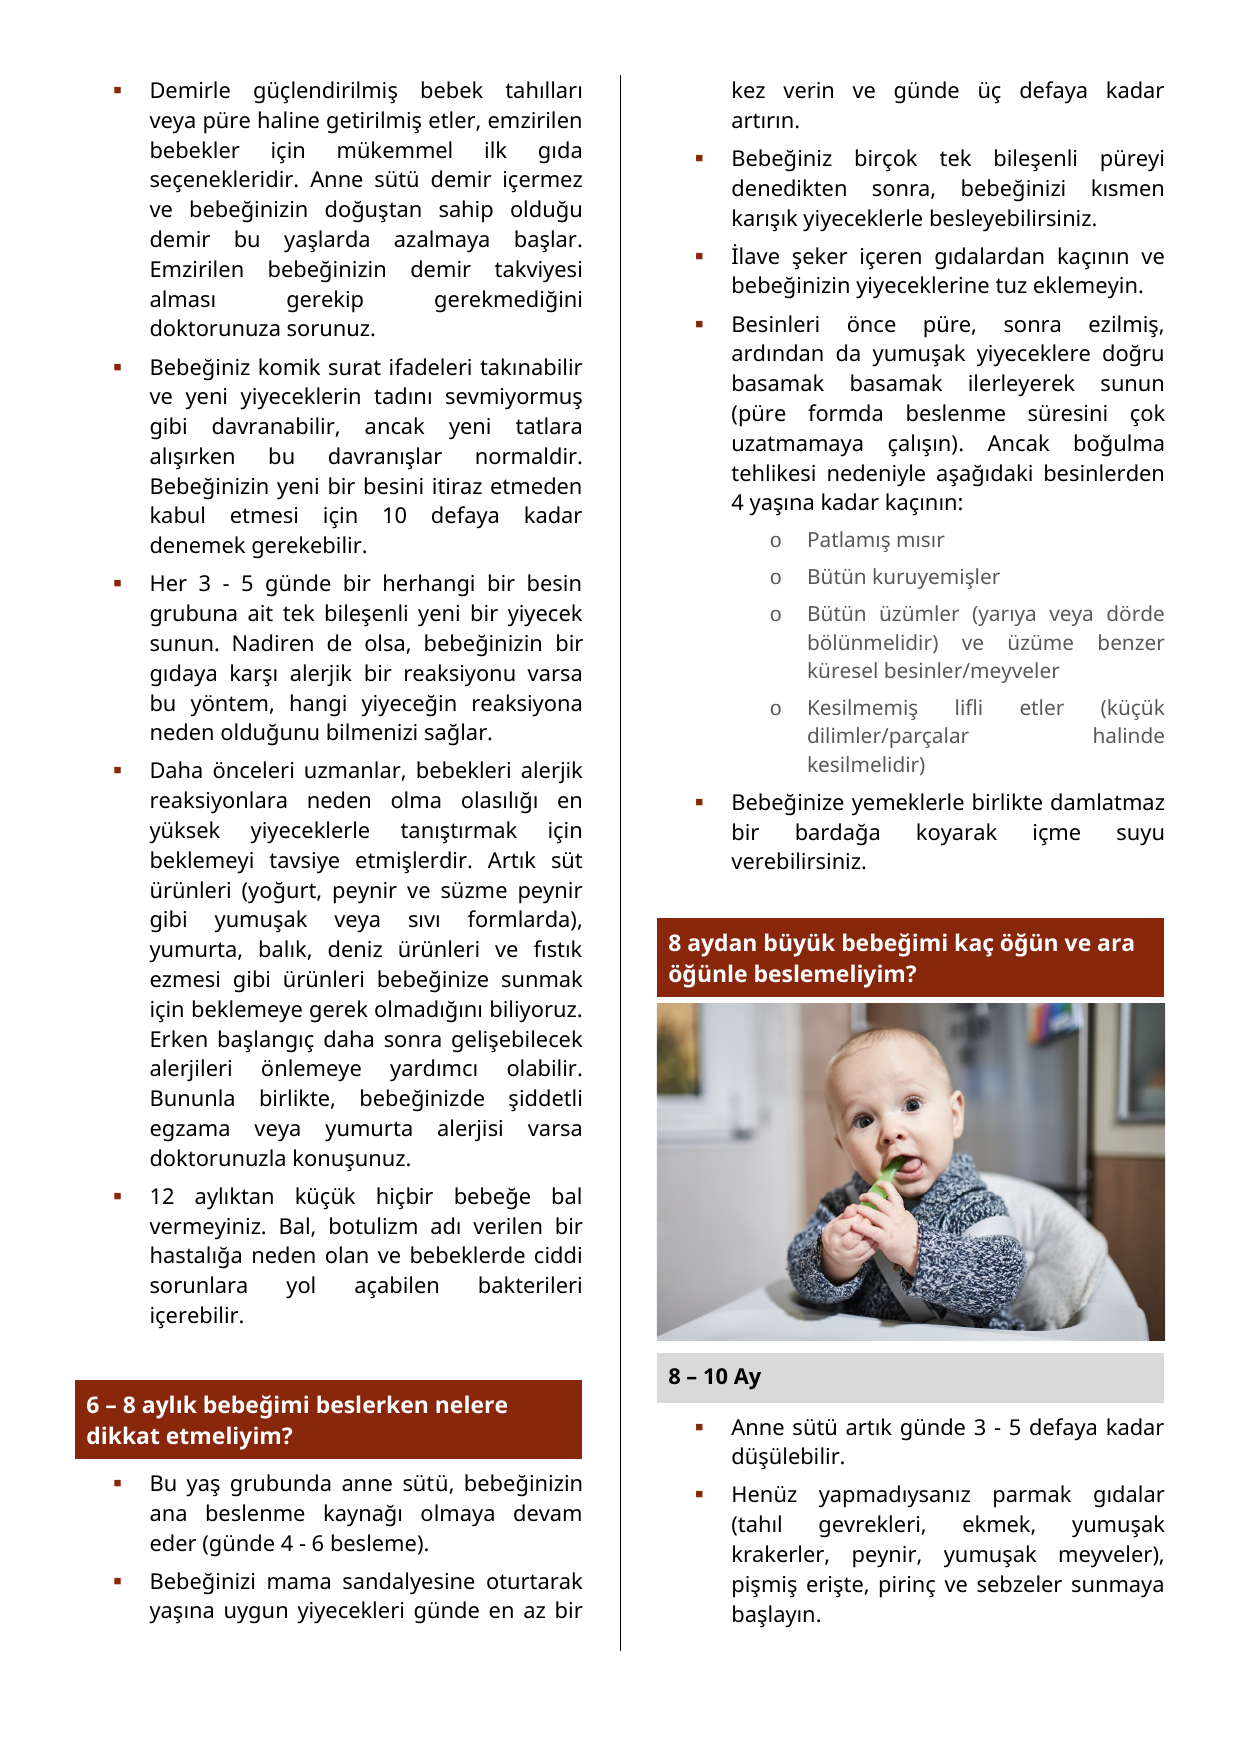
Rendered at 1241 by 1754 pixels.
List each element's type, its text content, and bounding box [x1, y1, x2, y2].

list Daha önceleri uzmanlar, bebekleri alerjik reaksiyonlara neden olma olasılığı en yüksek yiyeceklerle tanıştırmak için beklemeyi tavsiye etmişlerdir. Artık süt ürünleri (yoğurt, peynir ve süzme peynir gibi yumuşak veya sıvı formlarda), yumurta, balık, deniz ürünleri ve fıstık ezmesi gibi ürünleri bebeğinize sunmak için beklemeye gerek olmadığını biliyoruz. Erken başlangıç daha sonra gelişebilecek alerjileri önlemeye yardımcı olabilir. Bununla birlikte, bebeğinizde şiddetli egzama veya yumurta alerjisi varsa doktorunuzla konuşunuz. [112, 755, 583, 1172]
list Anne sütü artık günde 3 - 5 defaya kadar düşülebilir. [694, 1412, 1165, 1471]
list Bu yaş grubunda anne sütü, bebeğinizin ana beslenme kaynağı olmaya devam eder (günde 4 - 6 besleme). [112, 1468, 583, 1557]
picture [656, 1003, 1166, 1341]
list İlave şeker içeren gıdalardan kaçının ve bebeğinizin yiyeceklerine tuz eklemeyin. [694, 241, 1165, 300]
list Bütün kuruyemişler [769, 562, 1165, 591]
list Bebeğinizi mama sandalyesine oturtarak yaşına uygun yiyecekleri günde en az bir kez verin ve günde üç defaya kadar artırın. [112, 1566, 583, 1625]
list Her 3 - 5 günde bir herhangi bir besin grubuna ait tek bileşenli yeni bir yiyecek sunun. Nadiren de olsa, bebeğinizin bir gıdaya karşı alerjik bir reaksiyonu varsa bu yöntem, hangi yiyeceğin reaksiyona neden olduğunu bilmenizi sağlar. [112, 568, 583, 747]
list Bebeğiniz birçok tek bileşenli püreyi denedikten sonra, bebeğinizi kısmen karışık yiyeceklerle besleyebilirsiniz. [694, 143, 1165, 232]
list Bebeğinize yemeklerle birlikte damlatmaz bir bardağa koyarak içme suyu verebilirsiniz. [694, 787, 1165, 876]
list Bebeğiniz komik surat ifadeleri takınabilir ve yeni yiyeceklerin tadını sevmiyormuş gibi davranabilir, ancak yeni tatlara alışırken bu davranışlar normaldir. Bebeğinizin yeni bir besini itiraz etmeden kabul etmesi için 10 defaya kadar denemek gerekebilir. [112, 351, 583, 560]
list Besinleri önce püre, sonra ezilmiş, ardından da yumuşak yiyeceklere doğru basamak basamak ilerleyerek sunun (püre formda beslenme süresini çok uzatmamaya çalışın). Ancak boğulma tehlikesi nedeniyle aşağıdaki besinlerden 4 yaşına kadar kaçının: [694, 308, 1165, 517]
list Bebeğinizi mama sandalyesine oturtarak yaşına uygun yiyecekleri günde en az bir kez verin ve günde üç defaya kadar artırın. [694, 75, 1165, 134]
list Kesilmemiş lifli etler (küçük dilimler/parçalar halinde kesilmelidir) [769, 693, 1165, 778]
list Bütün üzümler (yarıya veya dörde bölünmelidir) ve üzüme benzer küresel besinler/meyveler [769, 599, 1165, 684]
list Henüz yapmadıysanız parmak gıdalar (tahıl gevrekleri, ekmek, yumuşak krakerler, peynir, yumuşak meyveler), pişmiş erişte, pirinç ve sebzeler sunmaya başlayın. [694, 1479, 1165, 1628]
list 12 aylıktan küçük hiçbir bebeğe bal vermeyiniz. Bal, botulizm adı verilen bir hastalığa neden olan ve bebeklerde ciddi sorunlara yol açabilen bakterileri içerebilir. [112, 1181, 583, 1330]
table_header 8 – 10 Ay [657, 1353, 1164, 1403]
table_header 6 – 8 aylık bebeğimi beslerken nelere dikkat etmeliyim? [75, 1380, 582, 1459]
list Demirle güçlendirilmiş bebek tahılları veya püre haline getirilmiş etler, emzirilen bebekler için mükemmel ilk gıda seçenekleridir. Anne sütü demir içermez ve bebeğinizin doğuştan sahip olduğu demir bu yaşlarda azalmaya başlar. Emzirilen bebeğinizin demir takviyesi alması gerekip gerekmediğini doktorunuza sorunuz. [112, 75, 583, 343]
list Patlamış mısır [769, 525, 1165, 554]
table_header 8 aydan büyük bebeğimi kaç öğün ve ara öğünle beslemeliyim? [657, 918, 1164, 997]
